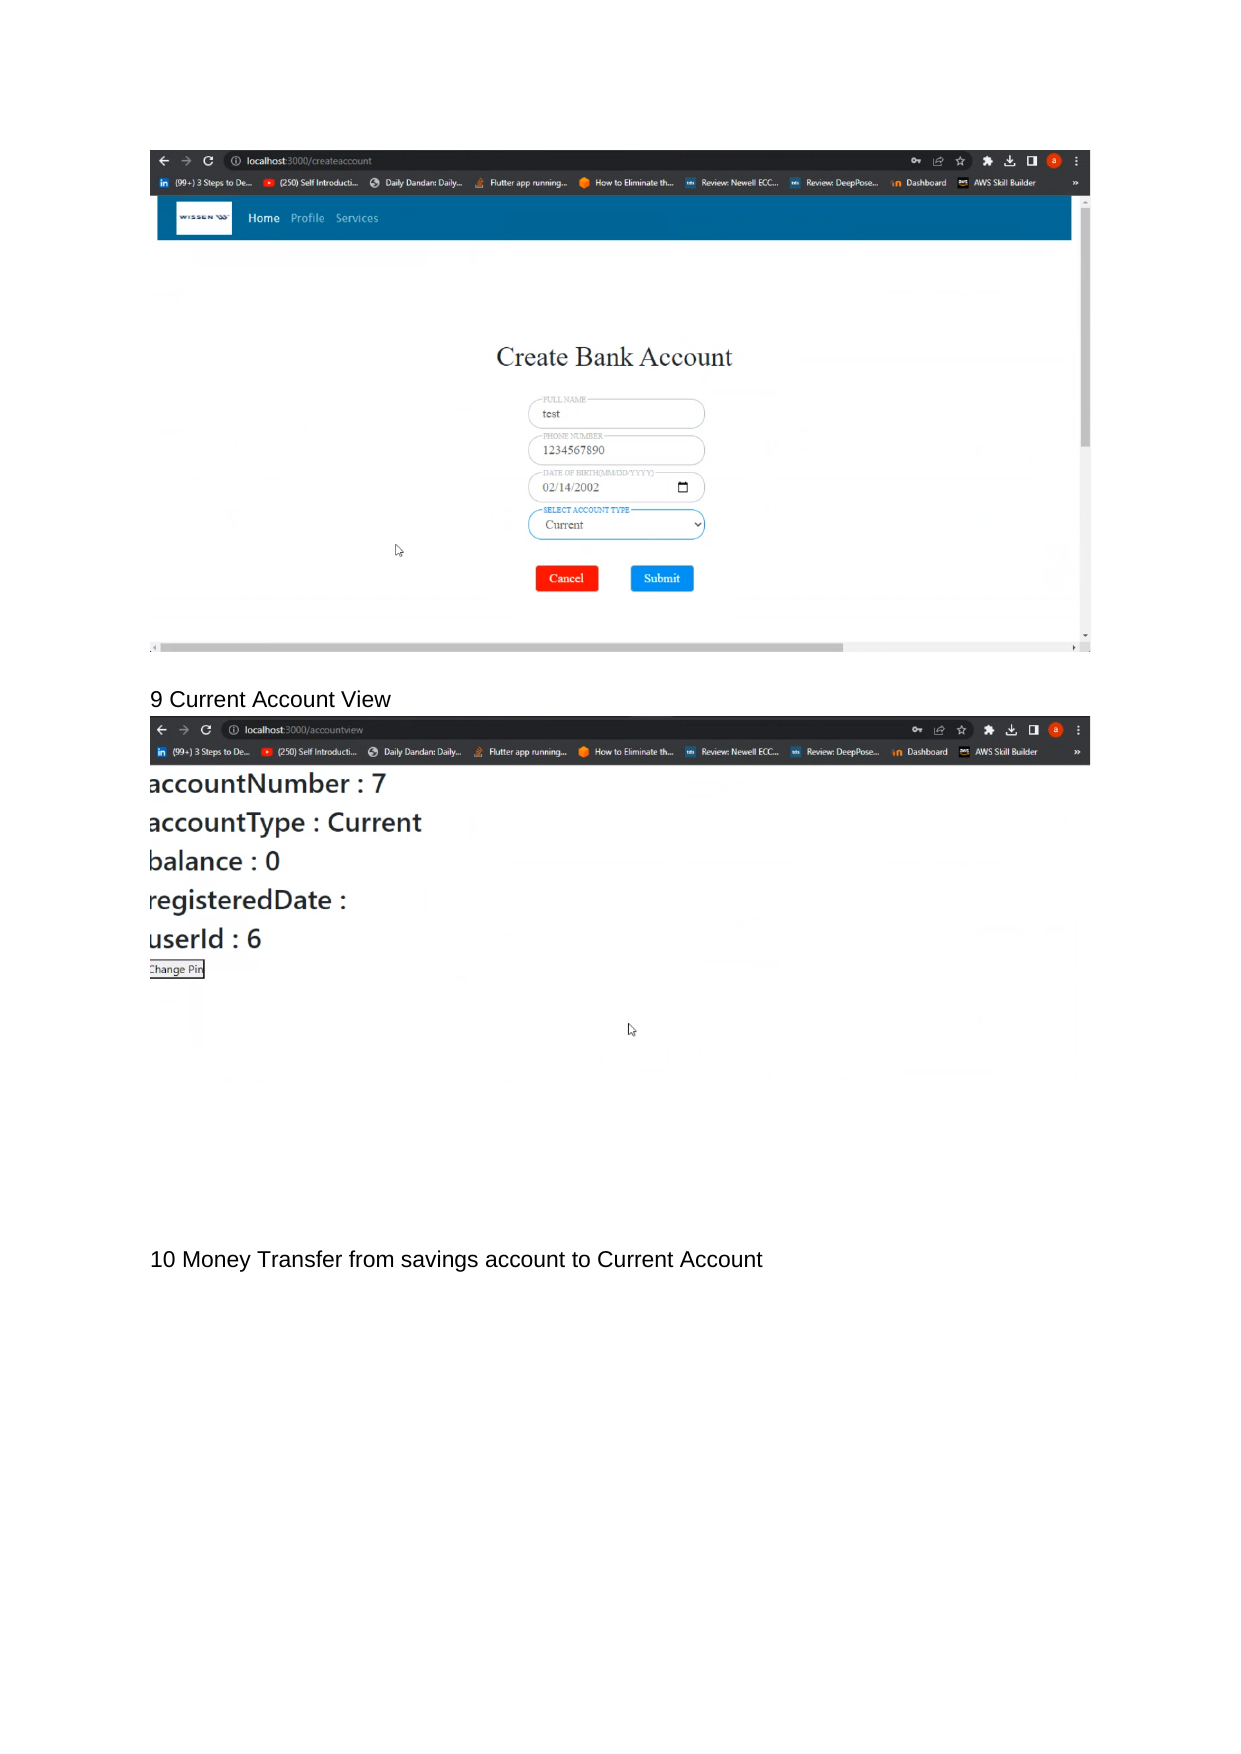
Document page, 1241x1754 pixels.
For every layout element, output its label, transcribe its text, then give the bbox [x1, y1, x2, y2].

picture [150, 716, 1091, 1213]
text 9 Current Account View [150, 686, 1090, 712]
text 10 Money Transfer from savings account to Current Account [150, 1246, 1090, 1273]
picture [150, 150, 1091, 652]
